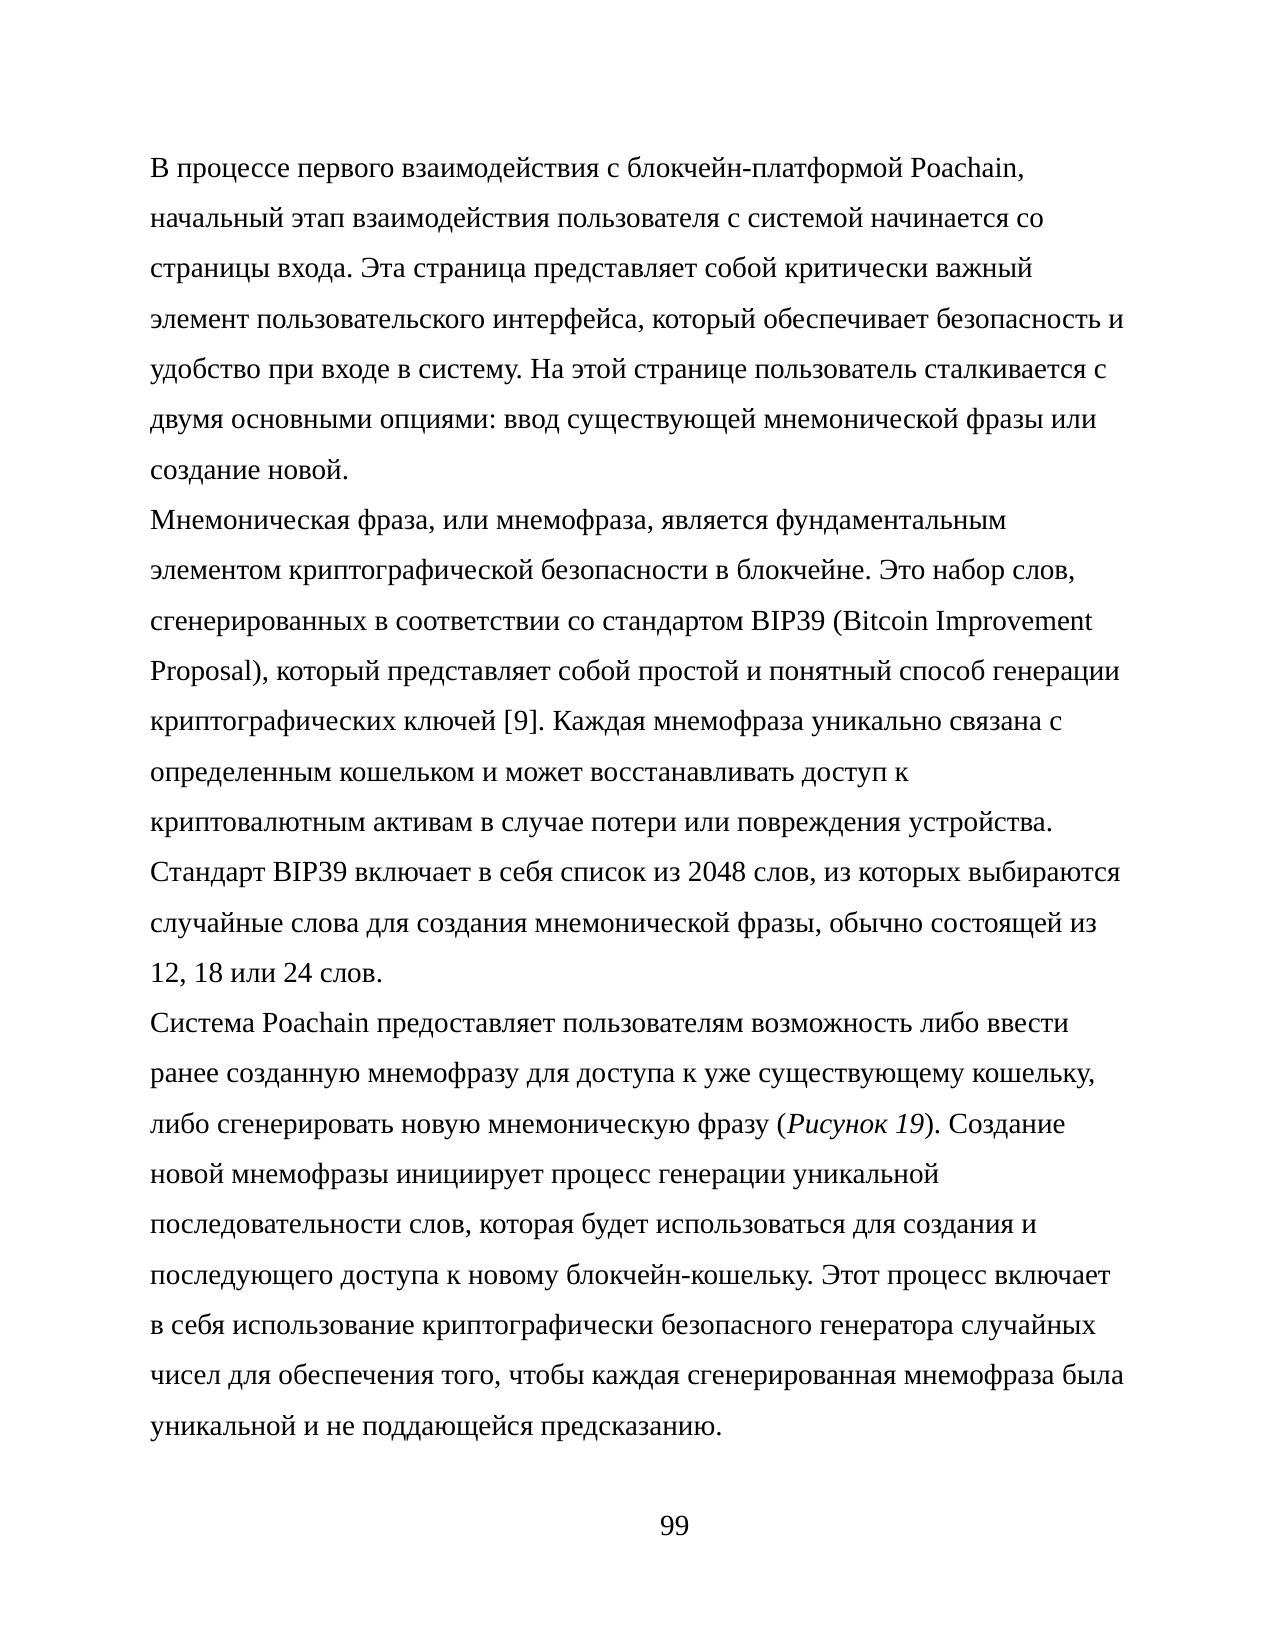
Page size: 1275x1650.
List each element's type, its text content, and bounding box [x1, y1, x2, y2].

text Система Poachain предоставляет пользователям возможность либо ввести ранее созданную мнемофразу для доступа к уже существующему кошельку, либо сгенерировать новую мнемоническую фразу (Рисунок 13). Создание новой мнемофразы инициирует процесс генерации уникальной последовательности слов, которая будет использоваться для создания и последующего доступа к новому блокчейн-кошельку. Этот процесс включает в себя использование криптографически безопасного генератора случайных чисел для обеспечения того, чтобы каждая сгенерированная мнемофраза была уникальной и не поддающейся предсказанию. [150, 1005, 1125, 1441]
text Мнемоническая фраза, или мнемофраза, является фундаментальным элементом криптографической безопасности в блокчейне. Это набор слов, сгенерированных в соответствии со стандартом BIP39 (Bitcoin Improvement Proposal), который представляет собой простой и понятный способ генерации криптографических ключей [9]. Каждая мнемофраза уникально связана с определенным кошельком и может восстанавливать доступ к криптовалютным активам в случае потери или повреждения устройства. Стандарт BIP39 включает в себя список из 2048 слов, из которых выбираются случайные слова для создания мнемонической фразы, обычно состоящей из 12, 18 или 24 слов. [150, 502, 1125, 988]
text В процессе первого взаимодействия с блокчейн-платформой Poachain, начальный этап взаимодействия пользователя с системой начинается со страницы входа. Эта страница представляет собой критически важный элемент пользовательского интерфейса, который обеспечивает безопасность и удобство при входе в систему. На этой странице пользователь сталкивается с двумя основными опциями: ввод существующей мнемонической фразы или создание новой. [150, 150, 1125, 485]
